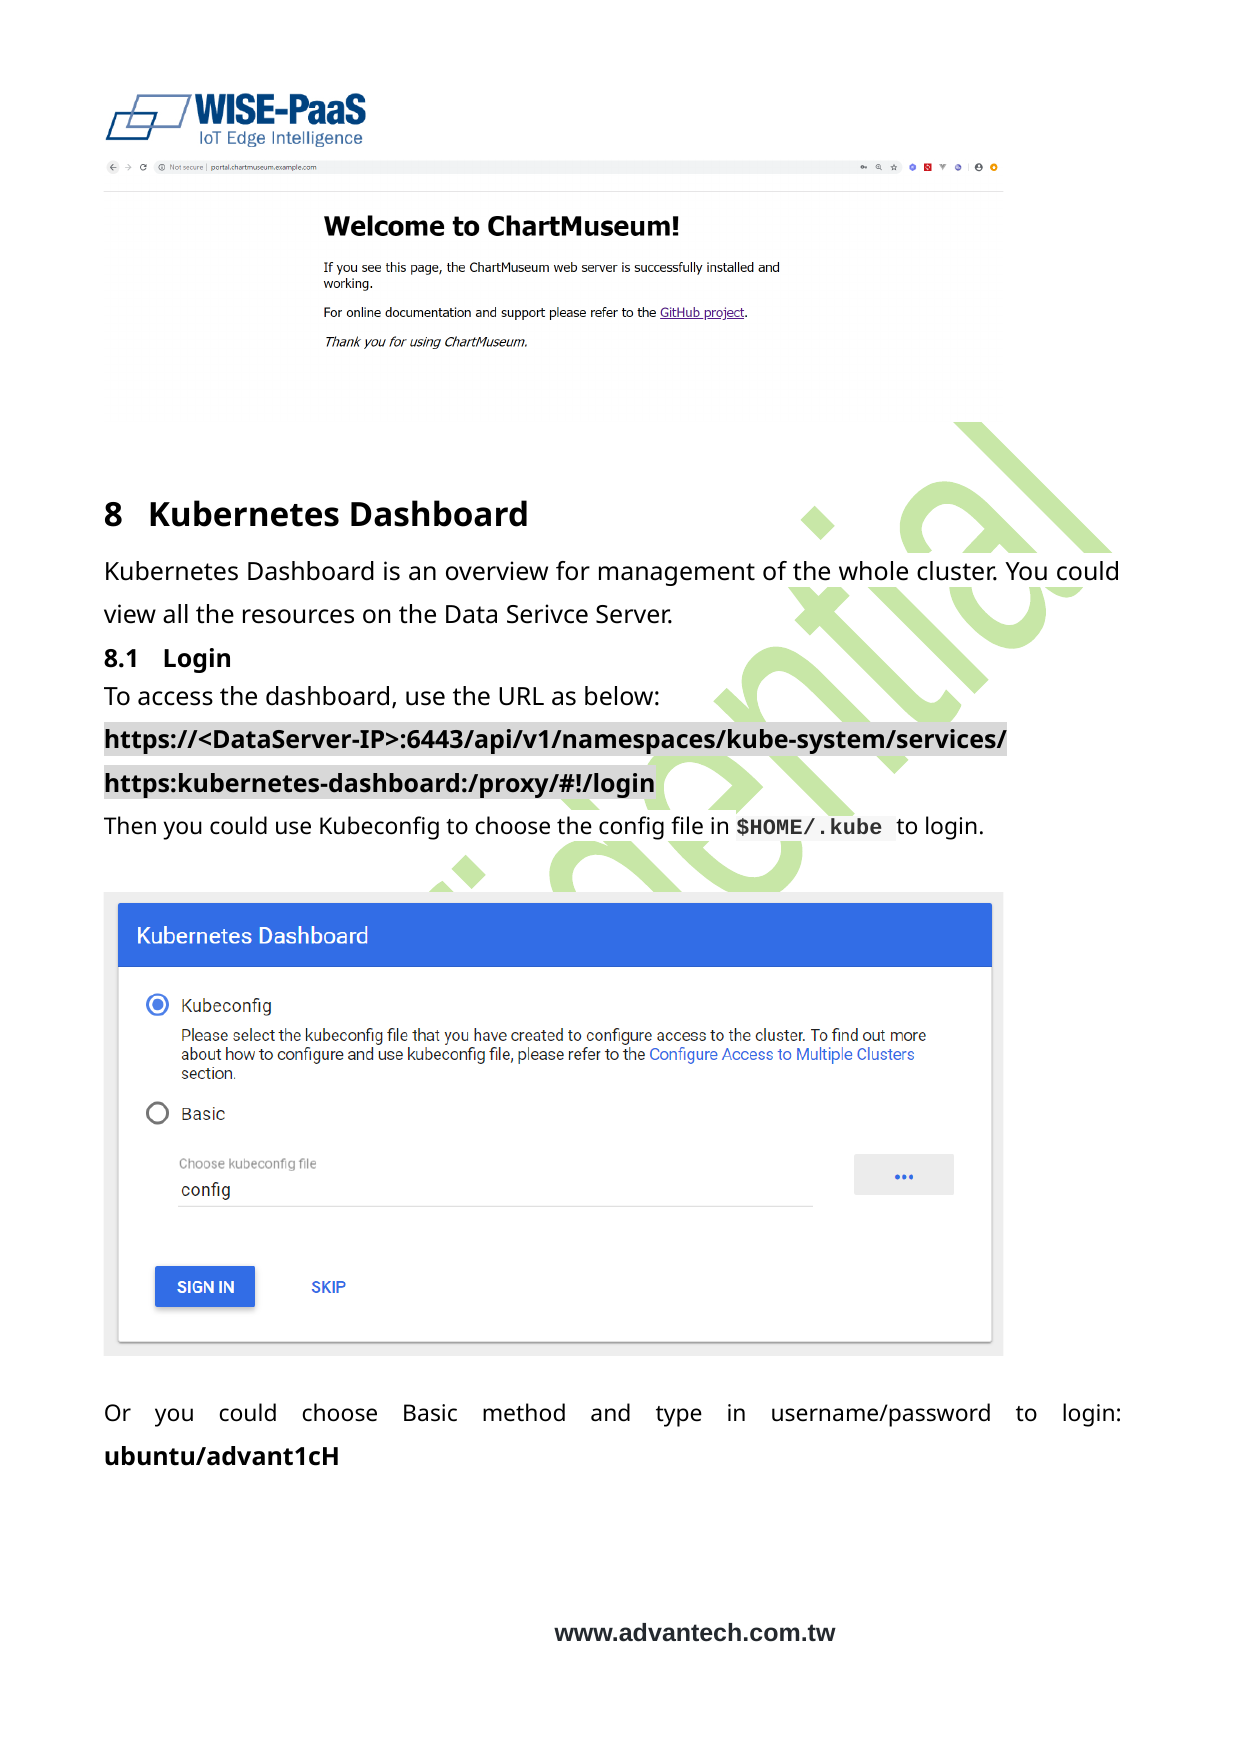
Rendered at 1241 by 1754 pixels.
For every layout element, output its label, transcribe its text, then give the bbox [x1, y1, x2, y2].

picture [103, 892, 1004, 1356]
text Login [103, 638, 1122, 676]
text To access the dashboard, use the URL as below: [103, 676, 1122, 714]
text Or you could choose Basic method and type in username/password to login: ubuntu/advant1cH [103, 1393, 1122, 1475]
picture [103, 90, 371, 147]
text Kubernetes Dashboard [103, 475, 1122, 551]
text Then you could use Kubeconfig to choose the config file in $HOME/.kube to login. [103, 807, 1122, 845]
text Kubernetes Dashboard is an overview for management of the whole cluster. You could view all the resources on the Data Serivce Server. [103, 551, 1122, 633]
text https://<DataServer-IP>:6443/api/v1/namespaces/kube-system/services/https:kubernetes-dashboard:/proxy/#!/login [103, 719, 1122, 801]
picture [103, 159, 1004, 422]
